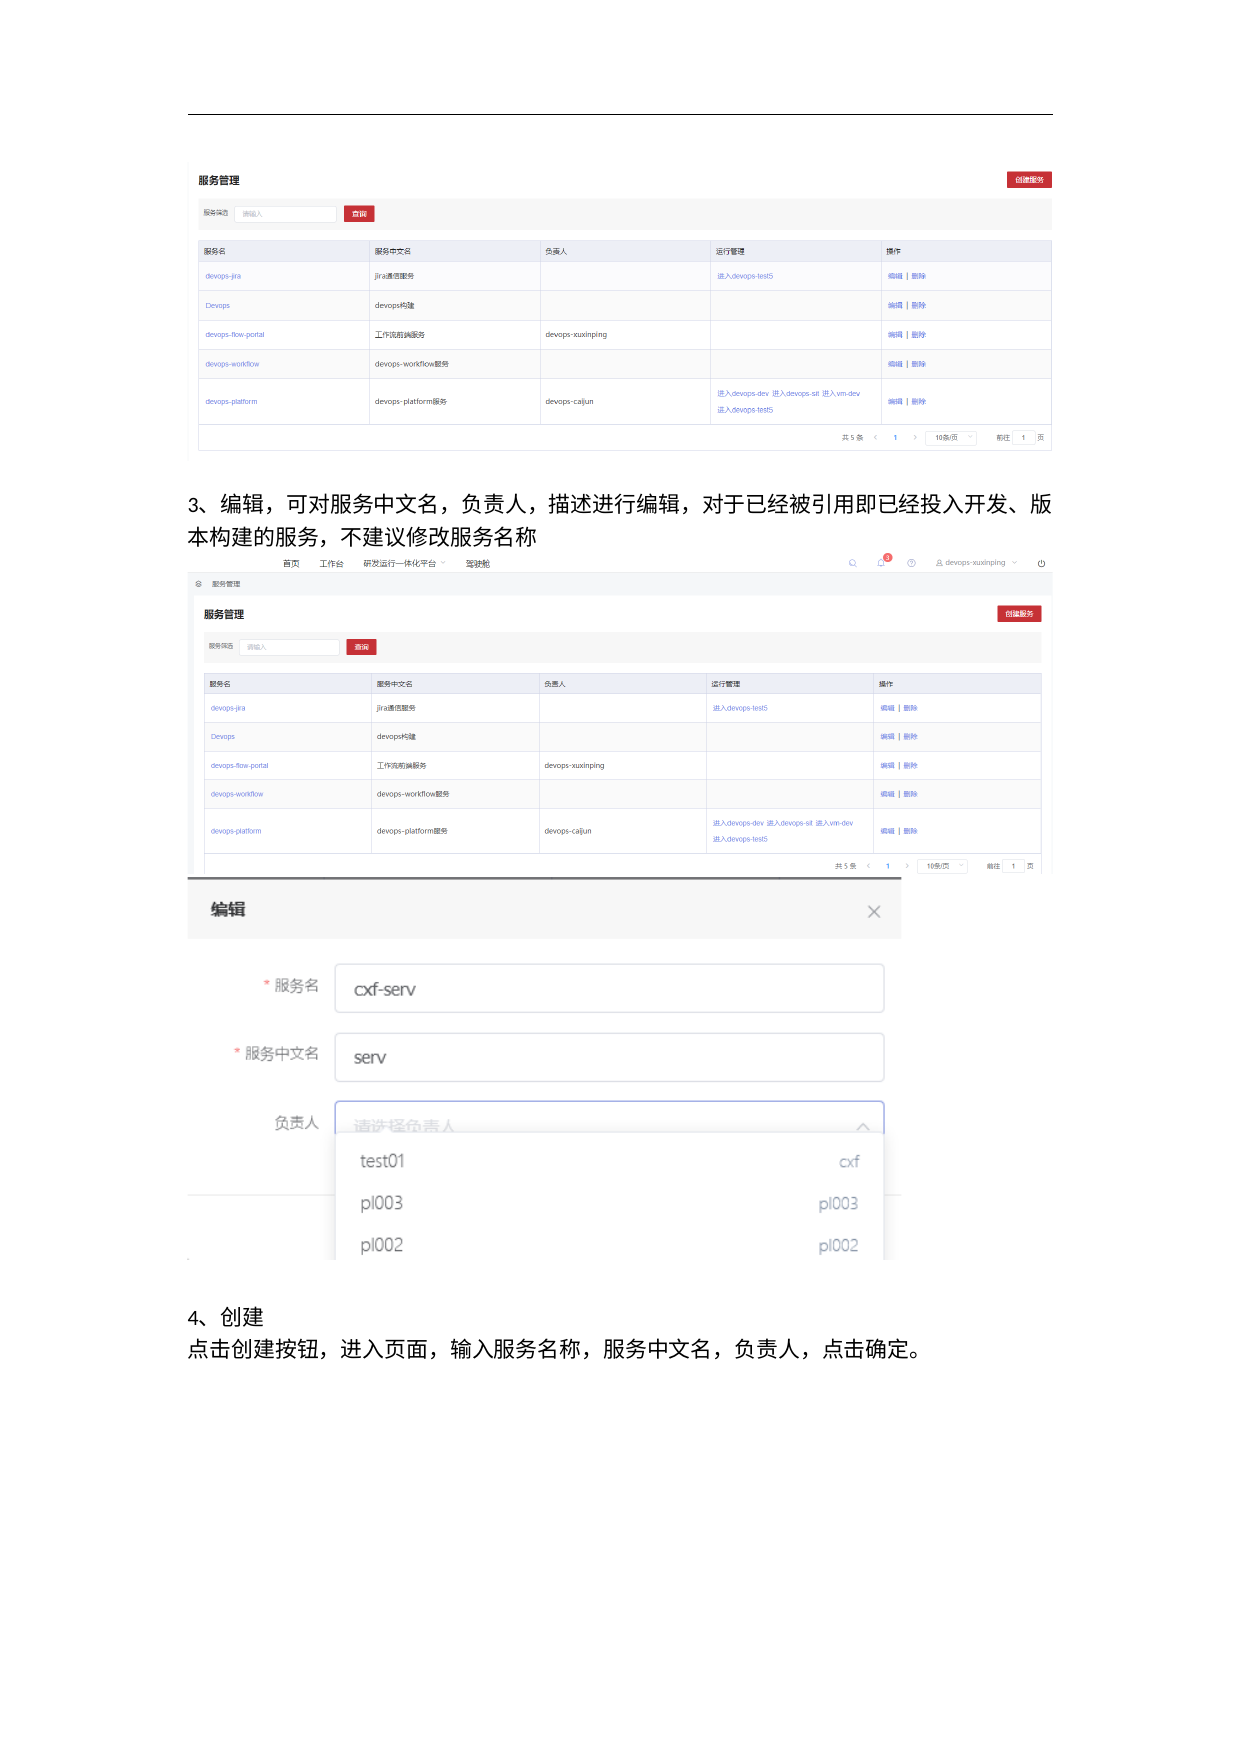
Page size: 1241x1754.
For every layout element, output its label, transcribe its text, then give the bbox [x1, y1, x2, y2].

picture [187, 877, 902, 1260]
text 点击创建按钮，进入页面，输入服务名称，服务中文名，负责人，点击确定。 [187, 1332, 1053, 1364]
list 4、创建 [187, 1299, 1053, 1332]
picture [187, 552, 1053, 874]
picture [187, 162, 1053, 461]
list 3、编辑，可对服务中文名，负责人，描述进行编辑，对于已经被引用即已经投入开发、版本构建的服务，不建议修改服务名称 [187, 487, 1053, 552]
